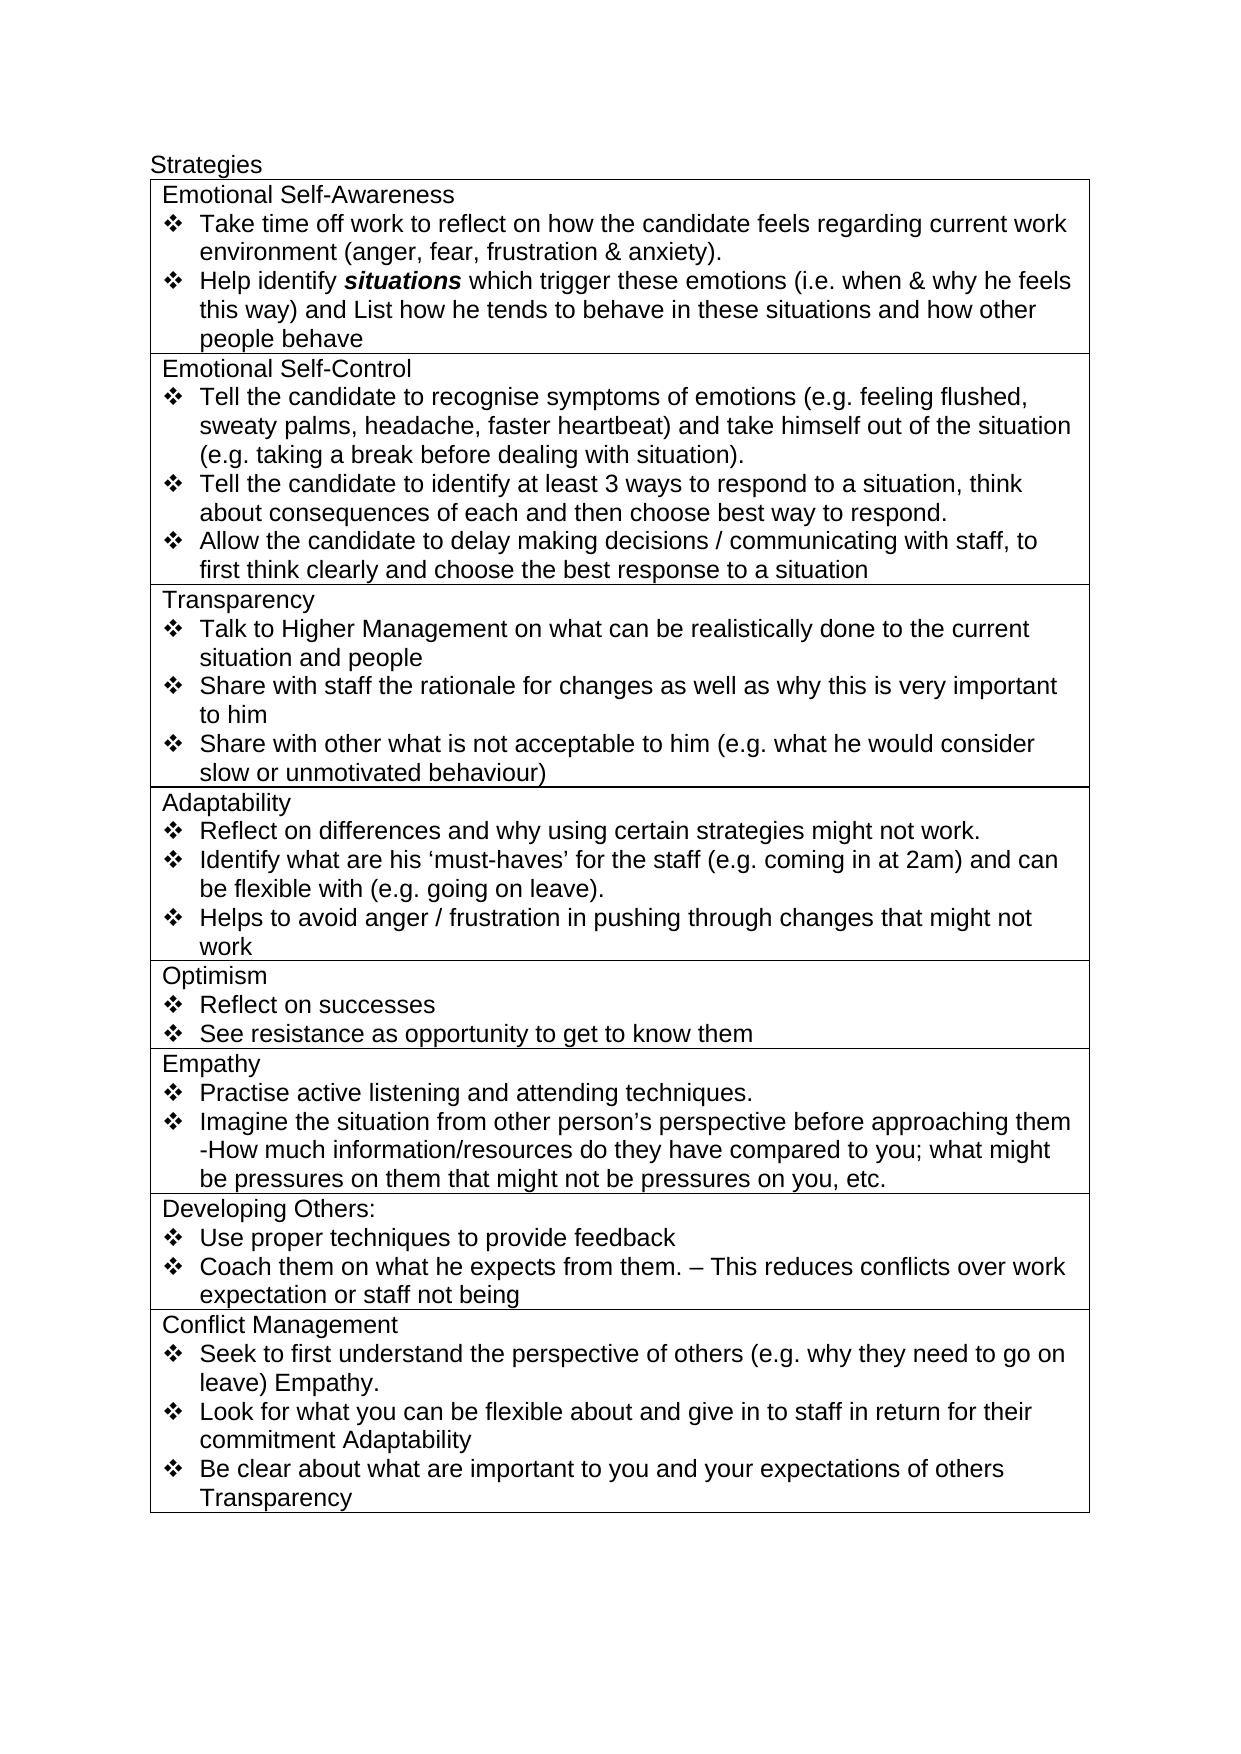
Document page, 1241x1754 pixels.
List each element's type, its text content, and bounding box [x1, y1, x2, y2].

table_cell Optimism Reflect on successes See resistance as opportunity to get to know them [151, 961, 1089, 1048]
text Strategies [150, 150, 1090, 179]
table_cell Conflict Management Seek to first understand the perspective of others (e.g. why they need to go on leave) Empathy. Look for what you can be flexible about and give in to staff in return for their commitment Adaptability Be clear about what are important to you and your expectations of others Transparency [151, 1310, 1089, 1512]
table_cell Empathy Practise active listening and attending techniques. Imagine the situation from other person’s perspective before approaching them -How much information/resources do they have compared to you; what might be pressures on them that might not be pressures on you, etc. [151, 1049, 1089, 1193]
table_header Emotional Self-Awareness Take time off work to reflect on how the candidate feels regarding current work environment (anger, fear, frustration & anxiety). Help identify situations which trigger these emotions (i.e. when & why he feels this way) and List how he tends to behave in these situations and how other people behave [151, 180, 1089, 352]
table_cell Adaptability Reflect on differences and why using certain strategies might not work. Identify what are his ‘must-haves’ for the staff (e.g. coming in at 2am) and can be flexible with (e.g. going on leave). Helps to avoid anger / frustration in pushing through changes that might not work [151, 788, 1089, 960]
table_cell Transparency Talk to Higher Management on what can be realistically done to the current situation and people Share with staff the rationale for changes as well as why this is very important to him Share with other what is not acceptable to him (e.g. what he would consider slow or unmotivated behaviour) [151, 585, 1089, 786]
table_cell Developing Others: Use proper techniques to provide feedback Coach them on what he expects from them. – This reduces conflicts over work expectation or staff not being [151, 1194, 1089, 1309]
table_cell Emotional Self-Control Tell the candidate to recognise symptoms of emotions (e.g. feeling flushed, sweaty palms, headache, faster heartbeat) and take himself out of the situation (e.g. taking a break before dealing with situation). Tell the candidate to identify at least 3 ways to respond to a situation, think about consequences of each and then choose best way to respond. Allow the candidate to delay making decisions / communicating with staff, to first think clearly and choose the best response to a situation [151, 354, 1089, 584]
